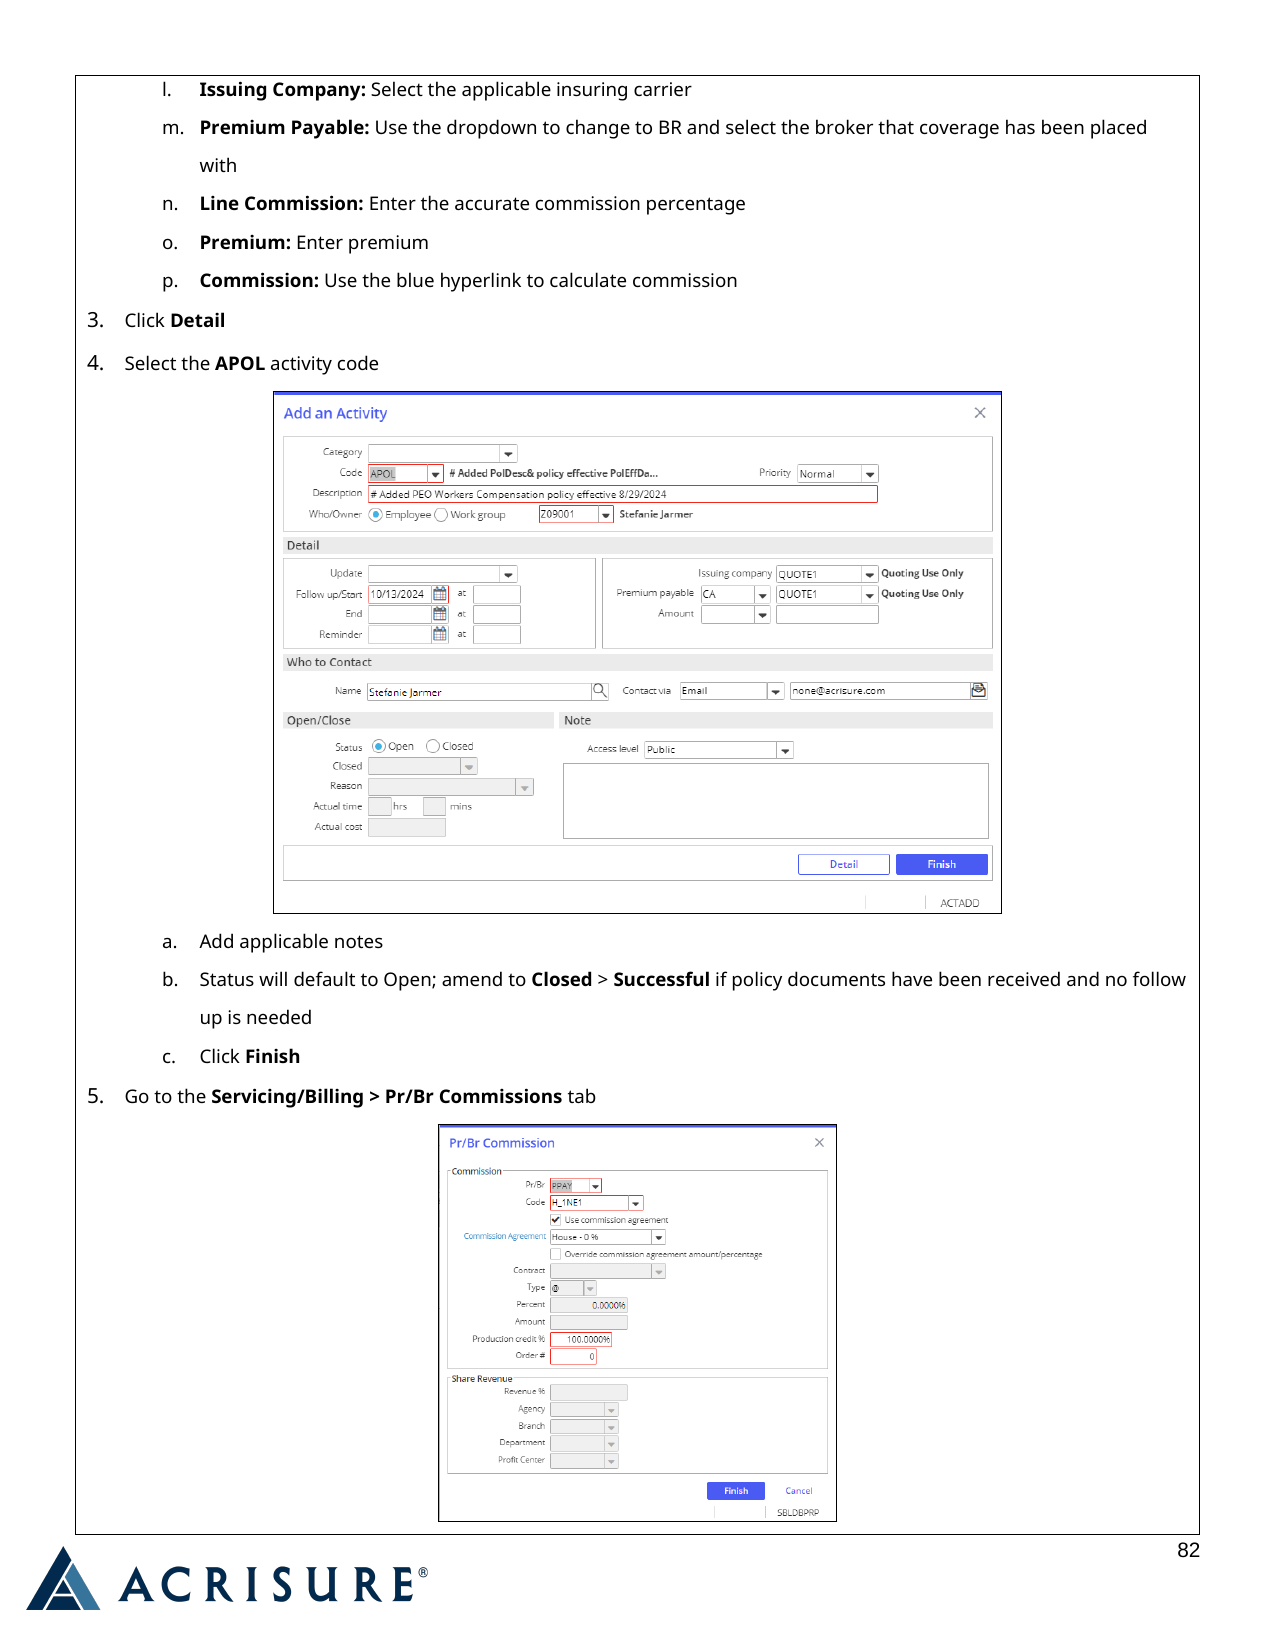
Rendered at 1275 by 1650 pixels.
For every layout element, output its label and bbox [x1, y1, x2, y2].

picture [439, 1125, 836, 1521]
table_header [76, 76, 1199, 1534]
picture [26, 1546, 428, 1610]
picture [274, 392, 1001, 913]
